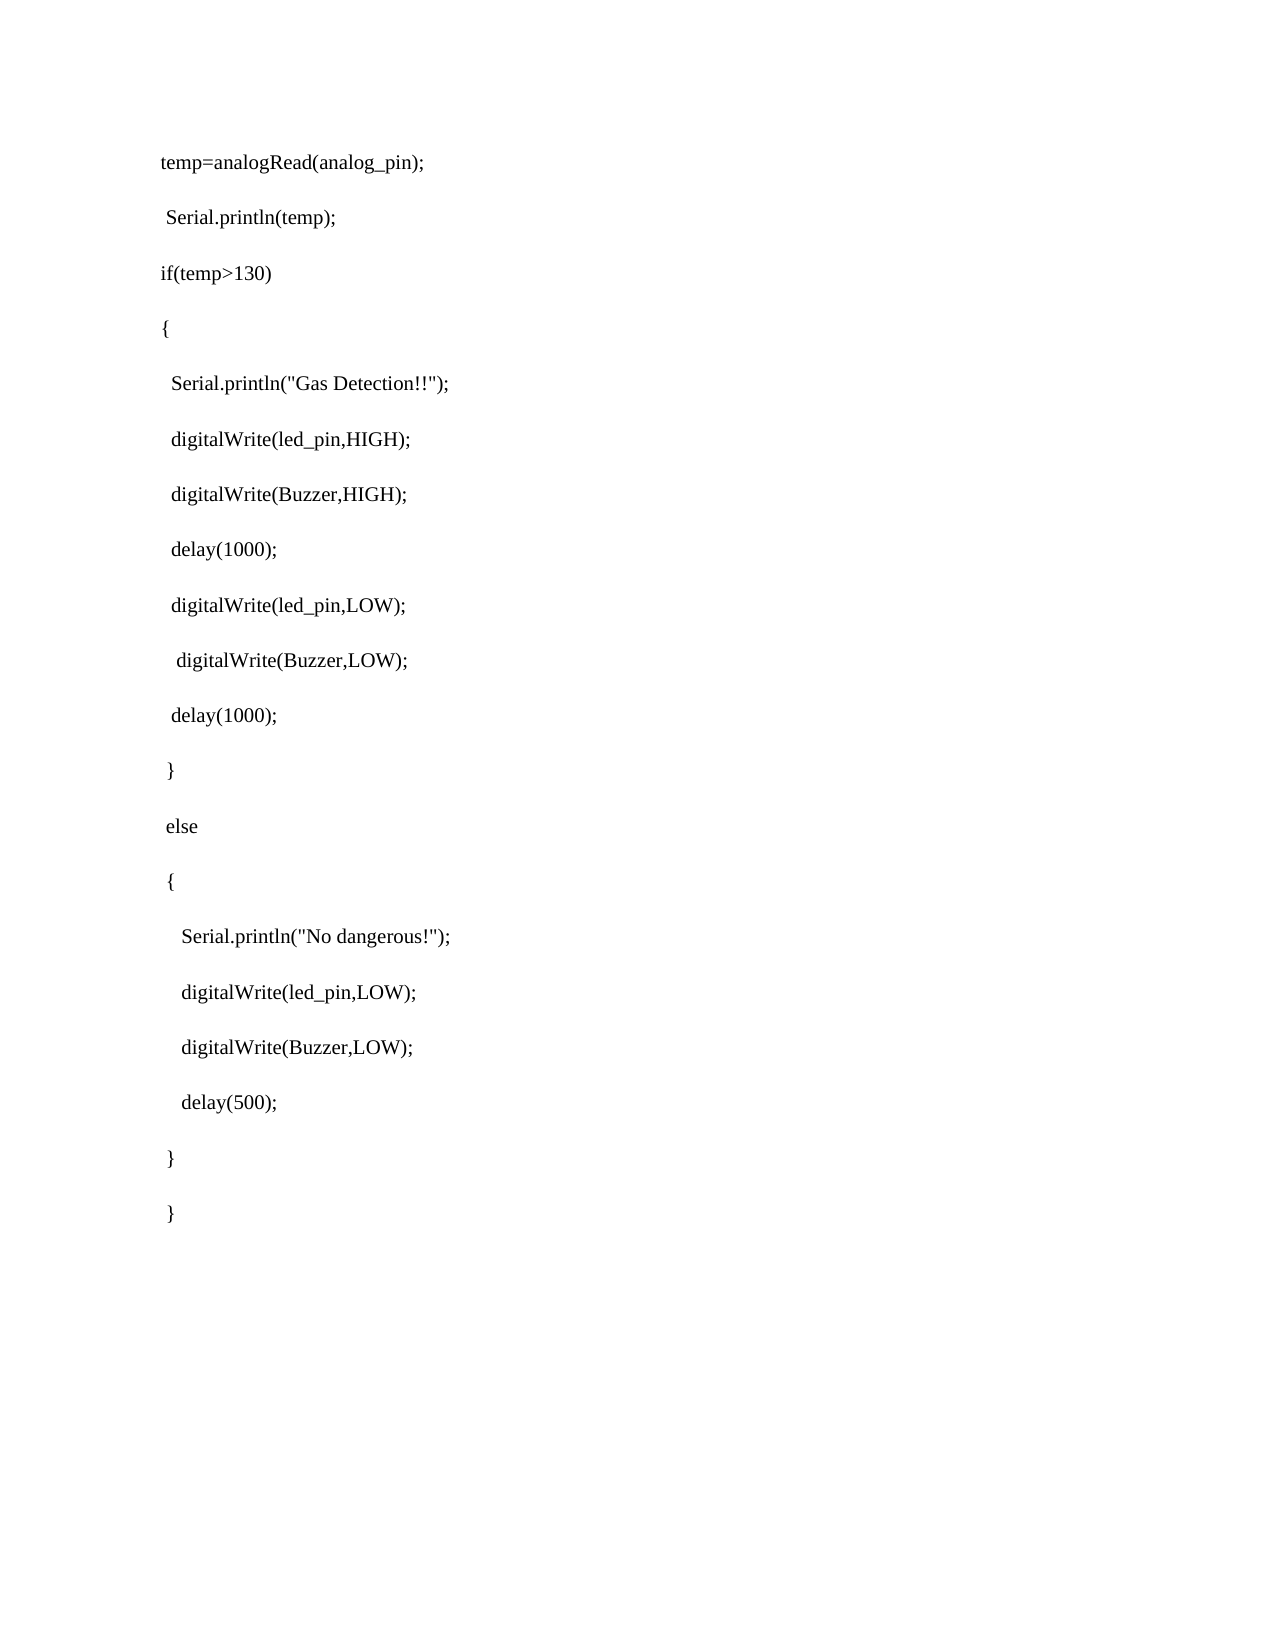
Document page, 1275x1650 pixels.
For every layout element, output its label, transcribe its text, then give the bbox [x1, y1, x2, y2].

text else [150, 814, 1125, 838]
text } [150, 758, 1125, 782]
text digitalWrite(Buzzer,HIGH); [150, 482, 1125, 506]
text delay(1000); [150, 537, 1125, 561]
text delay(500); [150, 1090, 1125, 1114]
text } [150, 1201, 1125, 1225]
text { [150, 316, 1125, 340]
text Serial.println("Gas Detection!!"); [150, 371, 1125, 395]
text digitalWrite(led_pin,HIGH); [150, 427, 1125, 451]
text delay(1000); [150, 703, 1125, 727]
text } [150, 1146, 1125, 1170]
text Serial.println("No dangerous!"); [150, 924, 1125, 948]
text Serial.println(temp); [150, 205, 1125, 229]
text temp=analogRead(analog_pin); [150, 150, 1125, 174]
text { [150, 869, 1125, 893]
text if(temp>130) [150, 261, 1125, 285]
text digitalWrite(led_pin,LOW); [150, 592, 1125, 617]
text digitalWrite(led_pin,LOW); [150, 980, 1125, 1004]
text digitalWrite(Buzzer,LOW); [150, 1035, 1125, 1059]
text digitalWrite(Buzzer,LOW); [150, 648, 1125, 672]
